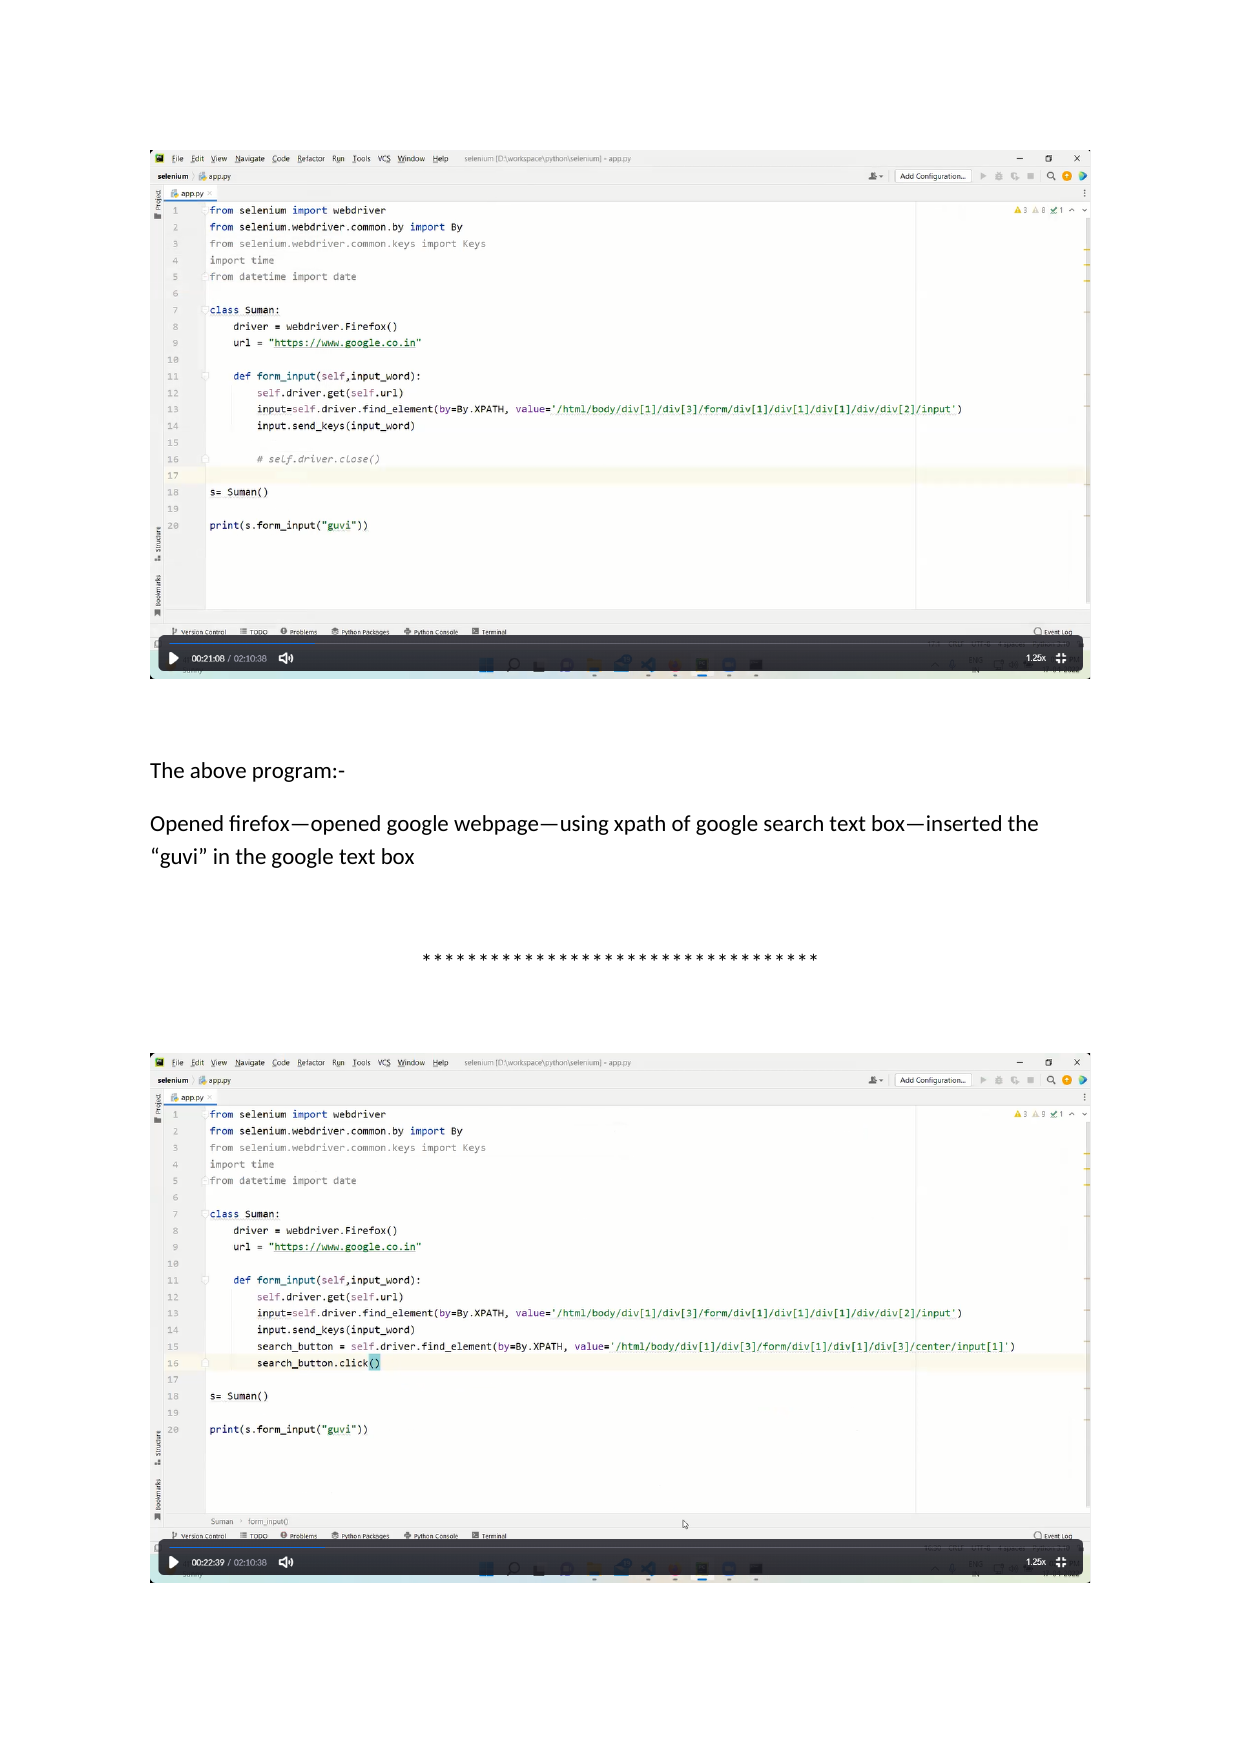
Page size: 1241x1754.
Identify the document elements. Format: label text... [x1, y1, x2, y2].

text The above program:- [150, 757, 1090, 784]
picture [150, 150, 1091, 679]
picture [150, 1053, 1091, 1583]
text Opened firefox—opened google webpage—using xpath of google search text box—inserted the “guvi” in the google text box [150, 809, 1090, 870]
text *********************************** [150, 948, 1090, 976]
